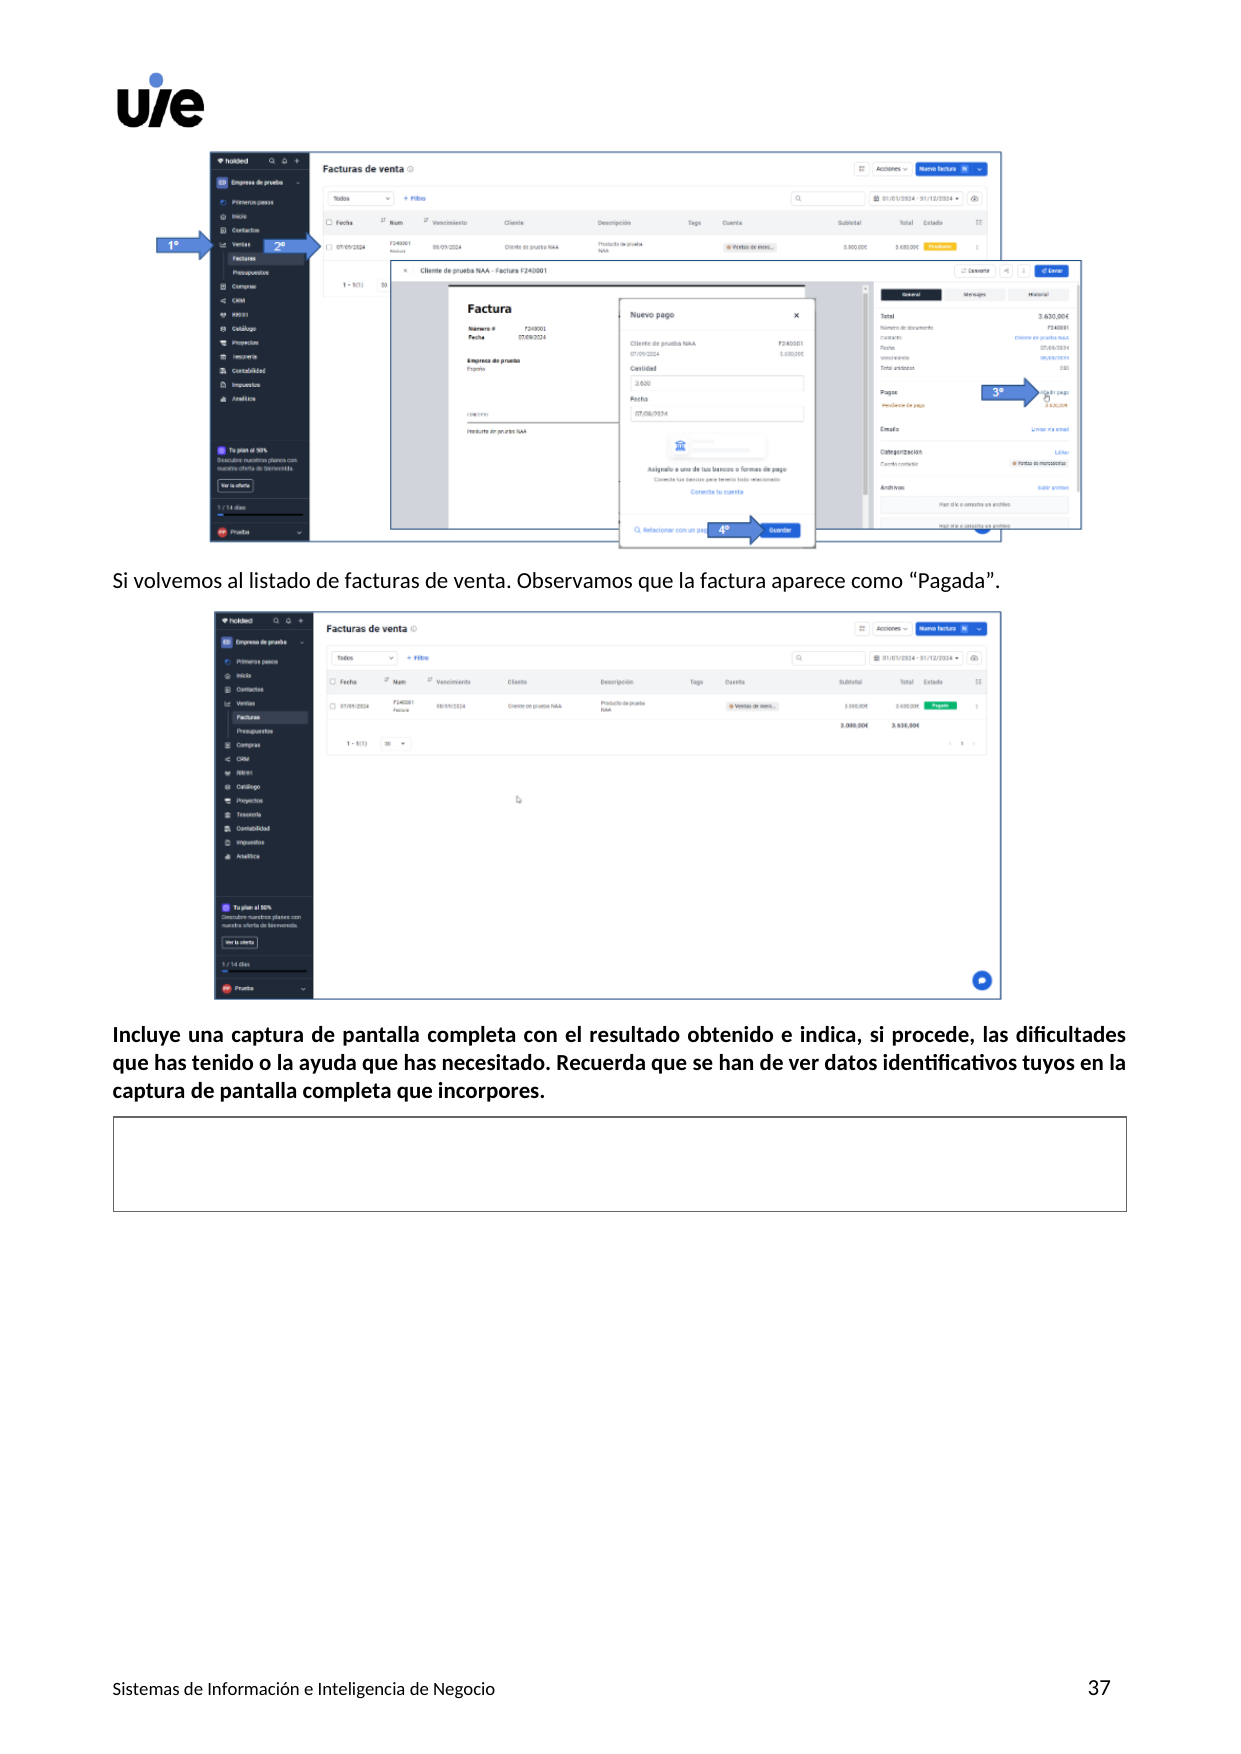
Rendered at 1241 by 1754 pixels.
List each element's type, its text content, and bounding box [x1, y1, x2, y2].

text Si volvemos al listado de facturas de venta. Observamos que la factura aparece como “Pagada”. [112, 566, 1128, 594]
picture [112, 71, 207, 130]
picture [150, 150, 1090, 554]
picture [191, 606, 1049, 1008]
table_header [114, 1118, 1126, 1211]
text Incluye una captura de pantalla completa con el resultado obtenido e indica, si procede, las dificultades que has tenido o la ayuda que has necesitado. Recuerda que se han de ver datos identificativos tuyos en la captura de pantalla completa que incorpores. [112, 1020, 1128, 1104]
